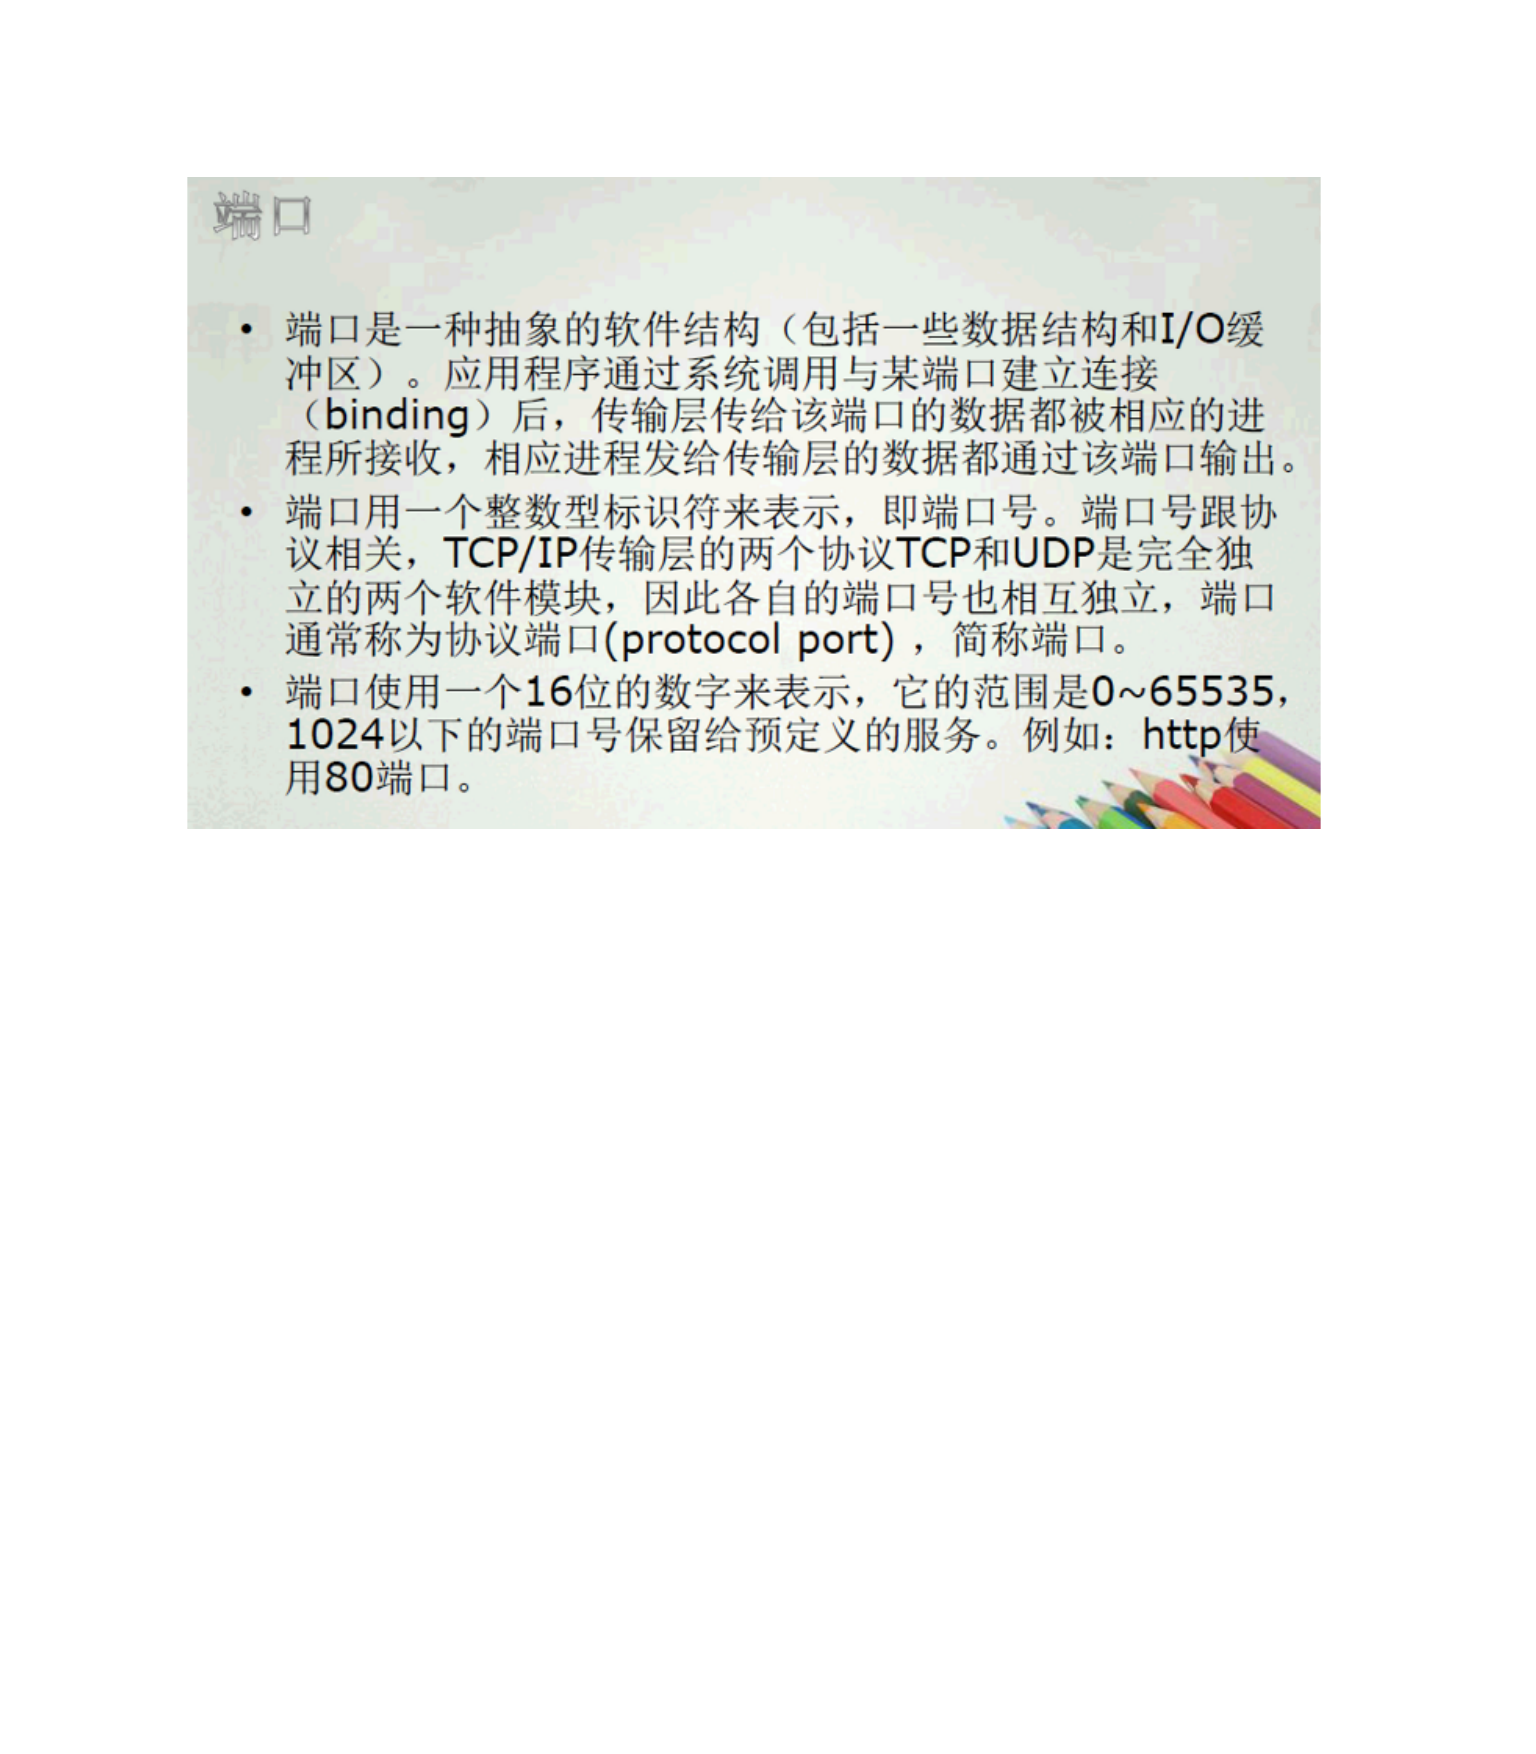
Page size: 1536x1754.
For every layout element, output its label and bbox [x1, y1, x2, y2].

picture [187, 177, 1321, 829]
